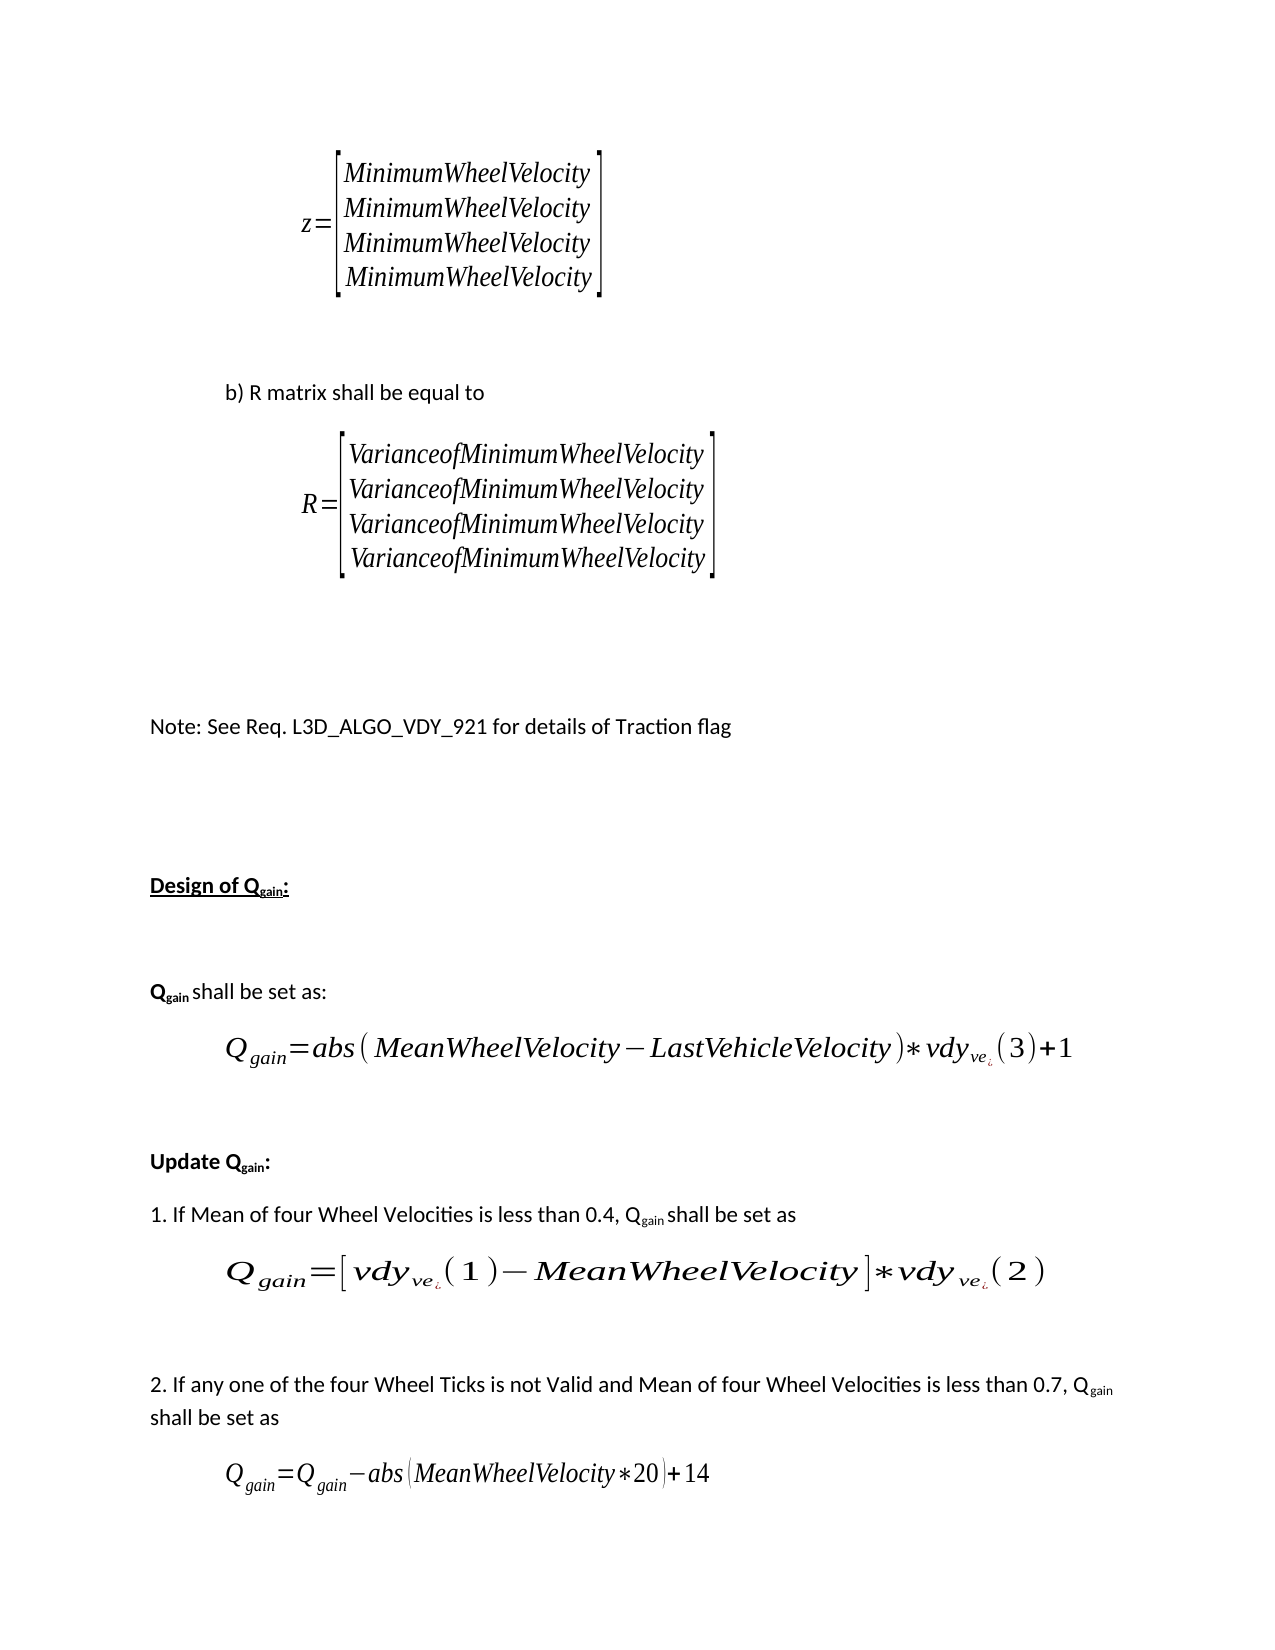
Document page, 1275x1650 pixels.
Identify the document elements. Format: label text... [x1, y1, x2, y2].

text Qgain shall be set as: [150, 977, 1125, 1005]
text 2. If any one of the four Wheel Ticks is not Valid and Mean of four Wheel Velocities is less than 0.7, Qgain shall be set as [150, 1370, 1125, 1431]
text Note: See Req. L3D_ALGO_VDY_921 for details of Traction flag [150, 712, 1125, 740]
text Design of Qgain: [150, 871, 1125, 899]
text Update Qgain: [150, 1147, 1125, 1175]
text 1. If Mean of four Wheel Velocities is less than 0.4, Qgain shall be set as [150, 1200, 1125, 1228]
text b) R matrix shall be equal to [150, 378, 1125, 406]
